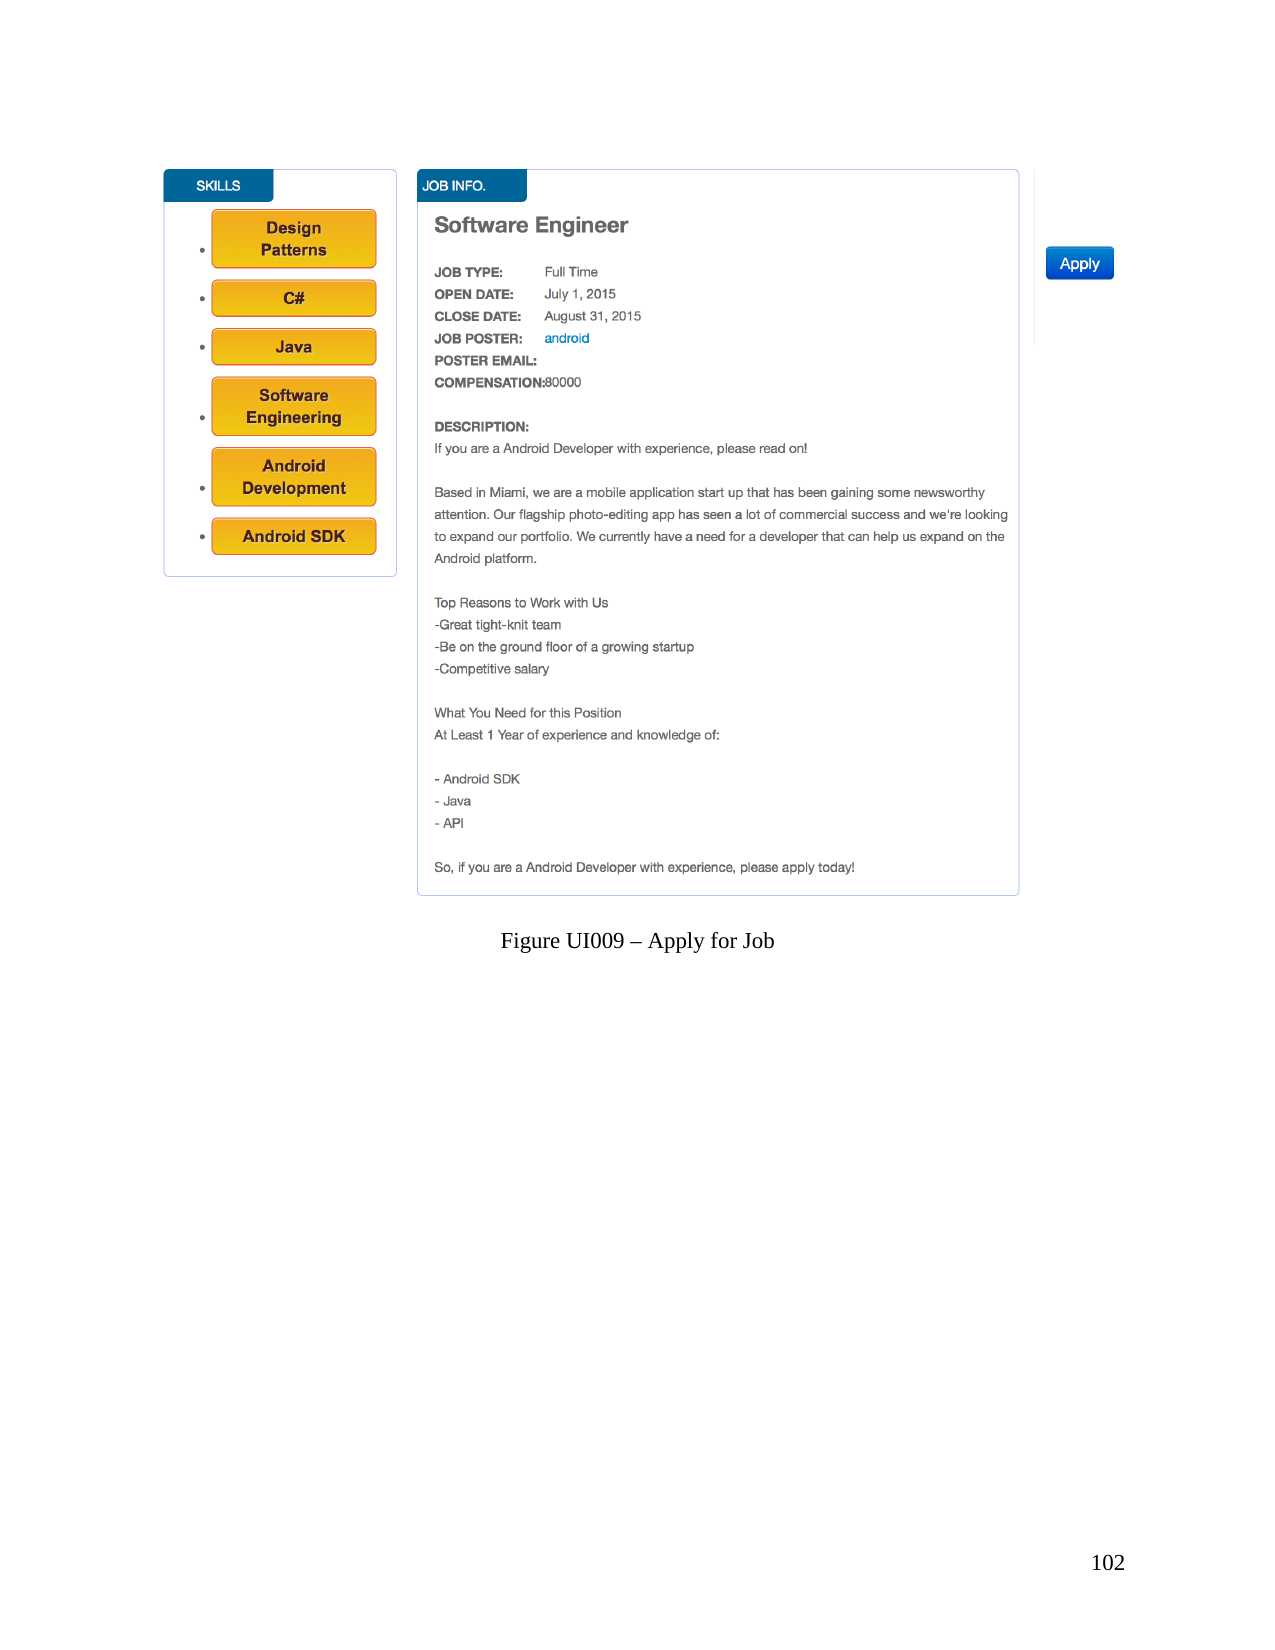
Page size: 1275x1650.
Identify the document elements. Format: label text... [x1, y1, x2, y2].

text Figure UI009 – Apply for Job [150, 927, 1125, 953]
picture [150, 150, 1125, 914]
